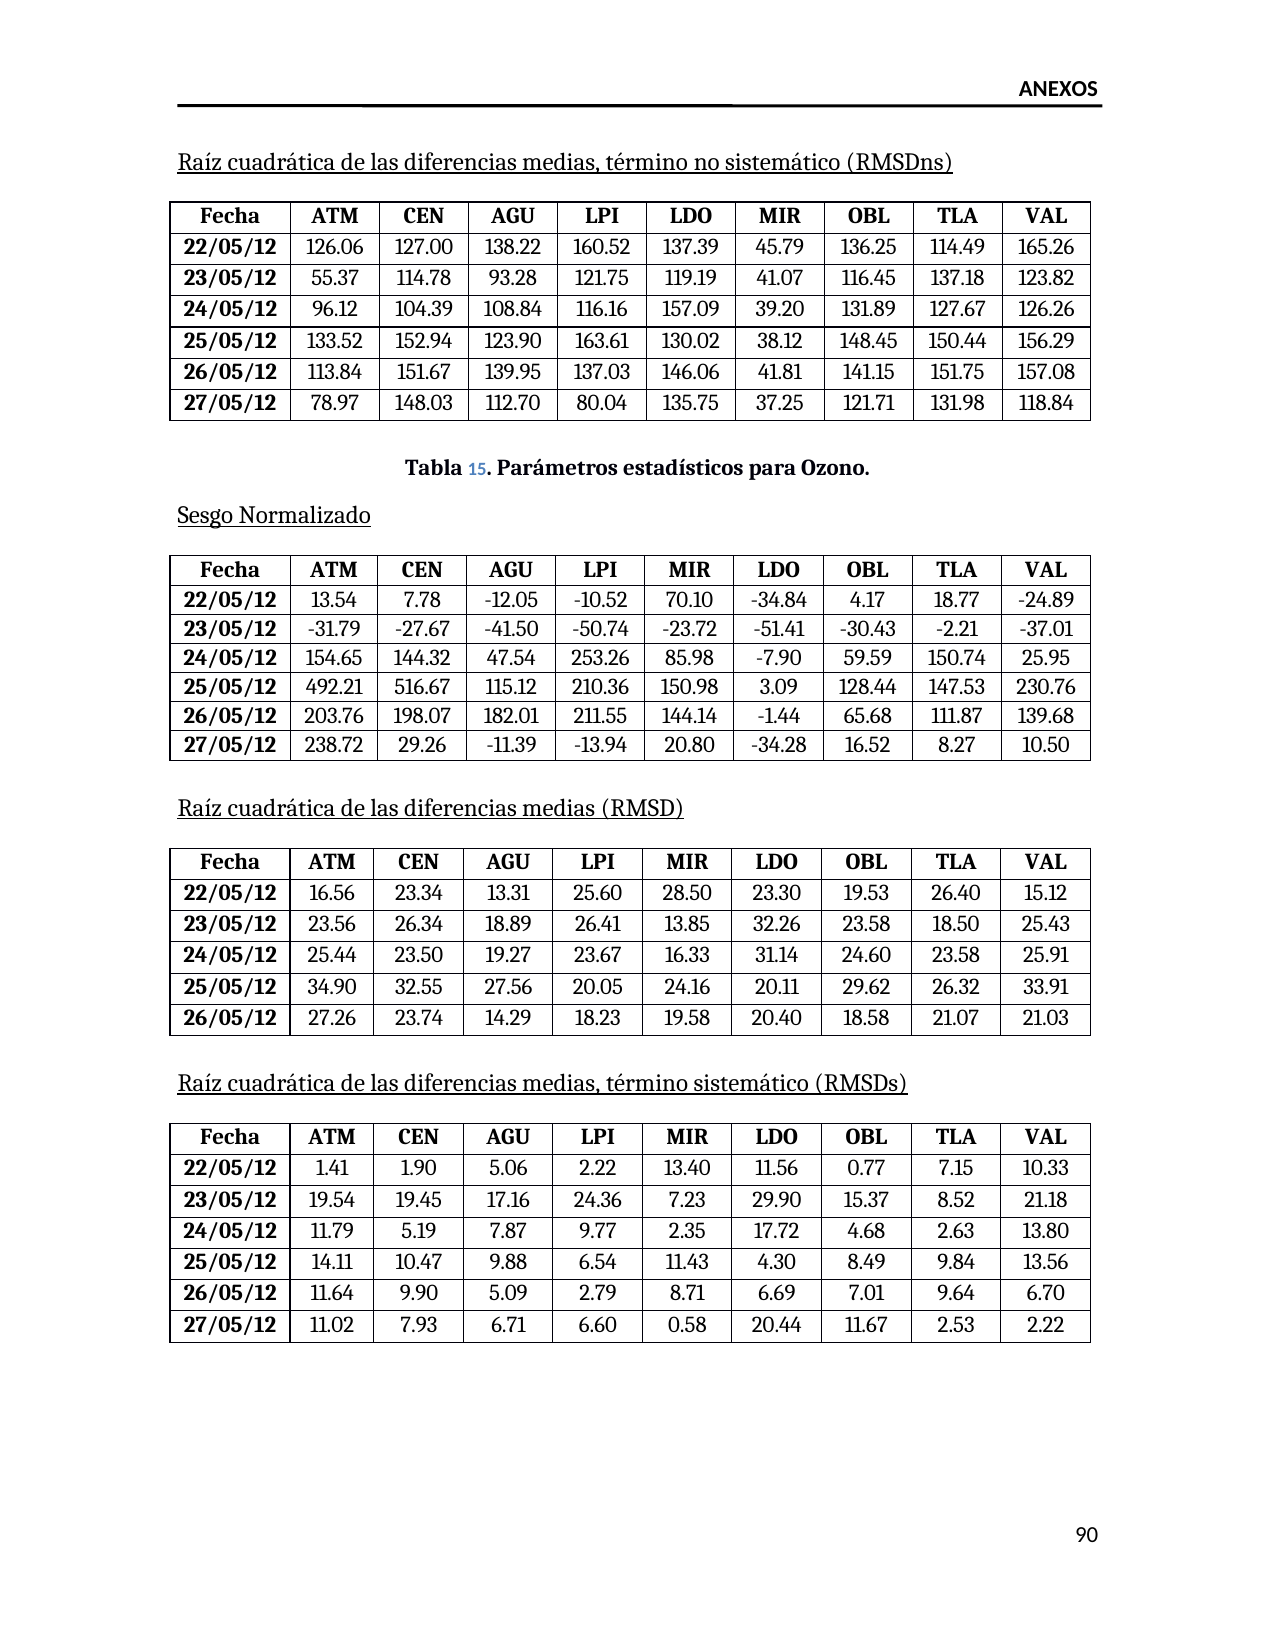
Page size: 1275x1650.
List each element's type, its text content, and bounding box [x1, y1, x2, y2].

table_cell 25.95 [1002, 644, 1090, 672]
table_cell 126.06 [291, 234, 379, 264]
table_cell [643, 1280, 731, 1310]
table_header LPI [558, 203, 646, 233]
table_cell 157.09 [647, 296, 735, 326]
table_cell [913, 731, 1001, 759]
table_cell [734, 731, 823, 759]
table_header Fecha [171, 203, 290, 233]
table_cell 59.59 [824, 644, 912, 672]
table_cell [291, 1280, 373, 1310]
table_cell -24.89 [1002, 586, 1090, 614]
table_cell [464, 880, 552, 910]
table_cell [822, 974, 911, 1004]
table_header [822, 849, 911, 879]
table_cell 131.98 [914, 390, 1002, 420]
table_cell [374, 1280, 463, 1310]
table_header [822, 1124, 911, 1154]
table_cell 137.39 [647, 234, 735, 264]
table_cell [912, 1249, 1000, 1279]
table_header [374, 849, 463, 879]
table_cell -37.01 [1002, 615, 1090, 643]
table_cell 148.45 [825, 328, 913, 358]
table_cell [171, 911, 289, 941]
table_cell 7.78 [378, 586, 466, 614]
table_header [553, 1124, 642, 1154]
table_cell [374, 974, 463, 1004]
table_cell 516.67 [378, 673, 466, 701]
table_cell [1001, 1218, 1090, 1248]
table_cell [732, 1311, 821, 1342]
table_cell 121.75 [558, 265, 646, 295]
table_cell -7.90 [734, 644, 823, 672]
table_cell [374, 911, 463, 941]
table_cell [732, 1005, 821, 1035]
table_cell 38.12 [736, 328, 824, 358]
table_header ATM [291, 556, 377, 584]
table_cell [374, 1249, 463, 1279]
text Sesgo Normalizado [177, 501, 1098, 530]
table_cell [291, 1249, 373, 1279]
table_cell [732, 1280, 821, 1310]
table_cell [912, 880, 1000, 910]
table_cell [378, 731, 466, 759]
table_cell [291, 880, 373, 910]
table_cell 135.75 [647, 390, 735, 420]
table_header MIR [736, 203, 824, 233]
table_cell 156.29 [1003, 328, 1090, 358]
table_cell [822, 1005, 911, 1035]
table_cell 139.95 [469, 359, 557, 389]
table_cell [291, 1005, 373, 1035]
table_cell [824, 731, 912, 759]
table_cell 160.52 [558, 234, 646, 264]
table_header CEN [378, 556, 466, 584]
table_cell 230.76 [1002, 673, 1090, 701]
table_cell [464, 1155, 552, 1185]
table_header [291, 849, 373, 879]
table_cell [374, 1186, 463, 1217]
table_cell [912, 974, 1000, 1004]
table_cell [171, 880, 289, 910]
table_cell 22/05/12 [171, 586, 290, 614]
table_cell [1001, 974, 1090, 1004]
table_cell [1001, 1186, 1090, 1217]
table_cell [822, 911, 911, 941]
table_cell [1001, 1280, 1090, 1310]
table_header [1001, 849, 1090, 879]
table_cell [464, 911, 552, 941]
table_cell 18.77 [913, 586, 1001, 614]
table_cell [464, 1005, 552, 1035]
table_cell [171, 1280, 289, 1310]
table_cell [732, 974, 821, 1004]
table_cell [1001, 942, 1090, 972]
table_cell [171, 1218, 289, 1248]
table_cell 128.44 [824, 673, 912, 701]
table_cell 115.12 [467, 673, 555, 701]
table_cell 203.76 [291, 702, 377, 730]
table_cell 151.75 [914, 359, 1002, 389]
table_header Fecha [171, 556, 290, 584]
table_cell 133.52 [291, 328, 379, 358]
table_cell 137.18 [914, 265, 1002, 295]
table_cell 114.49 [914, 234, 1002, 264]
table_cell 116.16 [558, 296, 646, 326]
table_cell 25/05/12 [171, 328, 290, 358]
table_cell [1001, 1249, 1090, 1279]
table_cell 93.28 [469, 265, 557, 295]
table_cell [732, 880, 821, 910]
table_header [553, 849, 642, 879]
table_cell 108.84 [469, 296, 557, 326]
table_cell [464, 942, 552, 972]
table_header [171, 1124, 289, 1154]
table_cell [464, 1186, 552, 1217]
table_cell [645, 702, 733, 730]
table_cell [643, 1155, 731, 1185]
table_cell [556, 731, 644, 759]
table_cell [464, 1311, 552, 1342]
table_cell 182.01 [467, 702, 555, 730]
table_header LDO [734, 556, 823, 584]
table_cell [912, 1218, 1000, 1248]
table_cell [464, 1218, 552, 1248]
table_cell 210.36 [556, 673, 644, 701]
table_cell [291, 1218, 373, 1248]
table_cell 150.74 [913, 644, 1001, 672]
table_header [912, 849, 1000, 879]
table_cell 146.06 [647, 359, 735, 389]
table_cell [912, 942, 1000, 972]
table_cell 126.26 [1003, 296, 1090, 326]
table_cell 138.22 [469, 234, 557, 264]
table_cell 123.90 [469, 328, 557, 358]
table_cell 198.07 [378, 702, 466, 730]
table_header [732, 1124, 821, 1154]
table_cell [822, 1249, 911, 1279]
table_cell 121.71 [825, 390, 913, 420]
table_cell 137.03 [558, 359, 646, 389]
table_cell 13.54 [291, 586, 377, 614]
table_cell 78.97 [291, 390, 379, 420]
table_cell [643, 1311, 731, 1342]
table_cell 116.45 [825, 265, 913, 295]
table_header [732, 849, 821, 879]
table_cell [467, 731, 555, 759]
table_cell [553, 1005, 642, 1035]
table_cell 4.17 [824, 586, 912, 614]
table_cell -31.79 [291, 615, 377, 643]
table_header TLA [913, 556, 1001, 584]
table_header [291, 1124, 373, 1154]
table_cell -50.74 [556, 615, 644, 643]
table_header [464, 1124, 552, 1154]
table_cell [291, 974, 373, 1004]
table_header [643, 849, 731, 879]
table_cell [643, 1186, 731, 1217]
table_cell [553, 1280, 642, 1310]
table_cell 47.54 [467, 644, 555, 672]
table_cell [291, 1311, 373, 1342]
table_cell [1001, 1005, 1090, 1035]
table_cell 39.20 [736, 296, 824, 326]
table_cell 41.07 [736, 265, 824, 295]
table_cell 112.70 [469, 390, 557, 420]
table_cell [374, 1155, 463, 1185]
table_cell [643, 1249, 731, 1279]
table_cell 41.81 [736, 359, 824, 389]
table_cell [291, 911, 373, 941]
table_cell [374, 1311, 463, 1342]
text Tabla 15. Parámetros estadísticos para Ozono. [177, 454, 1098, 481]
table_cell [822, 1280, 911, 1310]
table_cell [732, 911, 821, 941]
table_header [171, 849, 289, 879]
table_cell 113.84 [291, 359, 379, 389]
table_cell 25/05/12 [171, 673, 290, 701]
table_cell 151.67 [380, 359, 468, 389]
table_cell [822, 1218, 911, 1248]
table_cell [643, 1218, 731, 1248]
table_cell 119.19 [647, 265, 735, 295]
table_cell 26/05/12 [171, 359, 290, 389]
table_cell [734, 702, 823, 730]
table_cell 23/05/12 [171, 615, 290, 643]
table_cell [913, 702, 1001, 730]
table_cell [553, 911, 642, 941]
table_cell 104.39 [380, 296, 468, 326]
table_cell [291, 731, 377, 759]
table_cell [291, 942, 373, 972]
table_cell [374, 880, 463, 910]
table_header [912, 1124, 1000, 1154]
table_cell 45.79 [736, 234, 824, 264]
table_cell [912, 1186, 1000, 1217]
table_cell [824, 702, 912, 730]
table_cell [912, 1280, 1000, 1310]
table_cell -41.50 [467, 615, 555, 643]
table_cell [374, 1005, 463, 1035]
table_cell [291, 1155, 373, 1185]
table_cell -10.52 [556, 586, 644, 614]
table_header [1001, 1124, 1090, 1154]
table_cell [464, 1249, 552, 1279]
table_cell -34.84 [734, 586, 823, 614]
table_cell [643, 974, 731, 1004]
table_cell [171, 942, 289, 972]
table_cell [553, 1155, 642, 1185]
table_cell 127.67 [914, 296, 1002, 326]
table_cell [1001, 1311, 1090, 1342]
table_header VAL [1003, 203, 1090, 233]
table_cell 131.89 [825, 296, 913, 326]
table_cell -27.67 [378, 615, 466, 643]
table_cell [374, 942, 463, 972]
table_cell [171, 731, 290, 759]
table_header ATM [291, 203, 379, 233]
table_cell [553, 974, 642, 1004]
table_cell 152.94 [380, 328, 468, 358]
table_cell 80.04 [558, 390, 646, 420]
table_cell 37.25 [736, 390, 824, 420]
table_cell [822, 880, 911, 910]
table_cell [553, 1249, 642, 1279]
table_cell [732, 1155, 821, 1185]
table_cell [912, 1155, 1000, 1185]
table_cell 147.53 [913, 673, 1001, 701]
table_cell 165.26 [1003, 234, 1090, 264]
table_cell -30.43 [824, 615, 912, 643]
table_cell 85.98 [645, 644, 733, 672]
text Raíz cuadrática de las diferencias medias, término sistemático (RMSDs) [177, 1069, 1098, 1098]
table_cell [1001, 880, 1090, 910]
table_cell 130.02 [647, 328, 735, 358]
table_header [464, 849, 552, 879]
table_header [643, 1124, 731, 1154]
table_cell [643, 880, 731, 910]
table_cell 136.25 [825, 234, 913, 264]
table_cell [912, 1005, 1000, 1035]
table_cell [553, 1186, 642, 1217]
table_cell -12.05 [467, 586, 555, 614]
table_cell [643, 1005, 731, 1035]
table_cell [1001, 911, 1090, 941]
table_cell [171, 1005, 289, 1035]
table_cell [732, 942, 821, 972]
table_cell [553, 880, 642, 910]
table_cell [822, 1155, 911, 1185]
table_cell 157.08 [1003, 359, 1090, 389]
table_cell -23.72 [645, 615, 733, 643]
table_cell 24/05/12 [171, 296, 290, 326]
table_cell 163.61 [558, 328, 646, 358]
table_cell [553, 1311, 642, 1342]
table_cell 26/05/12 [171, 702, 290, 730]
table_cell 118.84 [1003, 390, 1090, 420]
table_cell 70.10 [645, 586, 733, 614]
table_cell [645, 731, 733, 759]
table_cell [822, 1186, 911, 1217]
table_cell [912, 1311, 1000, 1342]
table_cell 211.55 [556, 702, 644, 730]
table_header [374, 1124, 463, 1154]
table_cell 141.15 [825, 359, 913, 389]
table_cell 154.65 [291, 644, 377, 672]
table_header OBL [825, 203, 913, 233]
table_cell -2.21 [913, 615, 1001, 643]
table_cell 150.98 [645, 673, 733, 701]
table_cell 148.03 [380, 390, 468, 420]
table_cell 253.26 [556, 644, 644, 672]
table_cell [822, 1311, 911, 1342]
table_cell 24/05/12 [171, 644, 290, 672]
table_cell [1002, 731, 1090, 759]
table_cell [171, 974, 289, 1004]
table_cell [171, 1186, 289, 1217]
table_header LDO [647, 203, 735, 233]
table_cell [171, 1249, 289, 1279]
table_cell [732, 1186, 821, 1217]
table_header MIR [645, 556, 733, 584]
table_cell 23/05/12 [171, 265, 290, 295]
table_cell 96.12 [291, 296, 379, 326]
table_header AGU [469, 203, 557, 233]
table_cell 114.78 [380, 265, 468, 295]
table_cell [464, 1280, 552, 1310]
table_header LPI [556, 556, 644, 584]
table_header VAL [1002, 556, 1090, 584]
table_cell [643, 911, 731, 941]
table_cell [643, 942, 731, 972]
table_header CEN [380, 203, 468, 233]
table_header TLA [914, 203, 1002, 233]
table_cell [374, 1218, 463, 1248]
table_cell 55.37 [291, 265, 379, 295]
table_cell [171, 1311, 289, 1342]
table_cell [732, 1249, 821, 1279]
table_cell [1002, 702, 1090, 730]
table_cell 492.21 [291, 673, 377, 701]
table_cell 123.82 [1003, 265, 1090, 295]
table_cell -51.41 [734, 615, 823, 643]
table_cell 27/05/12 [171, 390, 290, 420]
text Raíz cuadrática de las diferencias medias, término no sistemático (RMSDns) [177, 148, 1098, 176]
table_cell 144.32 [378, 644, 466, 672]
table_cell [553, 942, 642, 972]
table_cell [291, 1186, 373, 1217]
table_header AGU [467, 556, 555, 584]
table_cell 3.09 [734, 673, 823, 701]
text Raíz cuadrática de las diferencias medias (RMSD) [177, 793, 1098, 822]
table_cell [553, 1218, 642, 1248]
table_cell 22/05/12 [171, 234, 290, 264]
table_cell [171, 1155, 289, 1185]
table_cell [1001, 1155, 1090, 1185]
table_cell 127.00 [380, 234, 468, 264]
table_header OBL [824, 556, 912, 584]
table_cell 150.44 [914, 328, 1002, 358]
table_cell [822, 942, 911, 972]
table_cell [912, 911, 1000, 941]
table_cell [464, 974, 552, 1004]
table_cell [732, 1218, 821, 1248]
